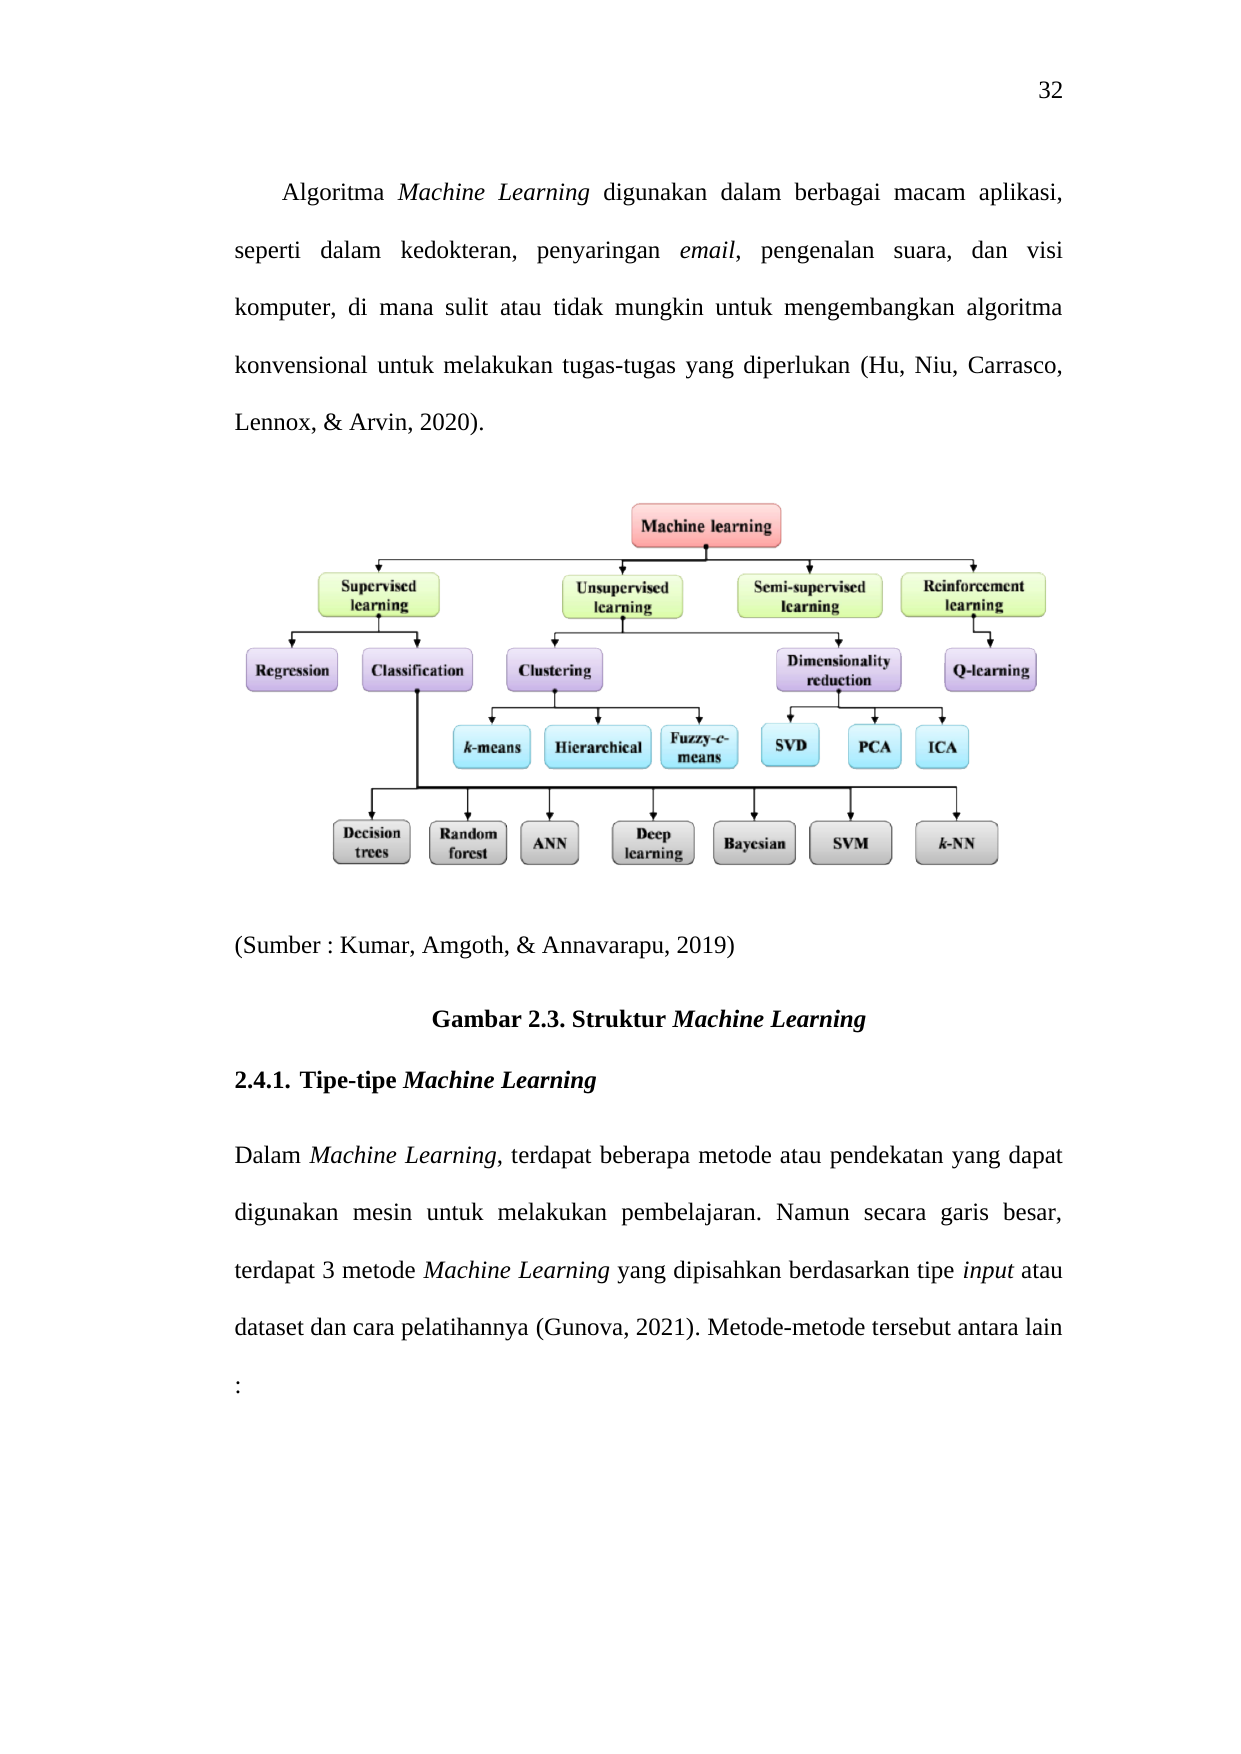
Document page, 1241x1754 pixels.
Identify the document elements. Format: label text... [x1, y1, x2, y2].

text Algoritma Machine Learning digunakan dalam berbagai macam aplikasi, seperti dalam kedokteran, penyaringan email, pengenalan suara, dan visi komputer, di mana sulit atau tidak mungkin untuk mengembangkan algoritma konvensional untuk melakukan tugas-tugas yang diperlukan . [234, 177, 1063, 436]
subtitle Tipe-tipe Machine Learning [234, 1066, 1063, 1094]
picture [234, 481, 1060, 885]
text Dalam Machine Learning, terdapat beberapa metode atau pendekatan yang dapat digunakan mesin untuk melakukan pembelajaran. Namun secara garis besar, terdapat 3 metode Machine Learning yang dipisahkan berdasarkan tipe input atau dataset dan cara pelatihannya . Metode-metode tersebut antara lain : [234, 1140, 1063, 1398]
